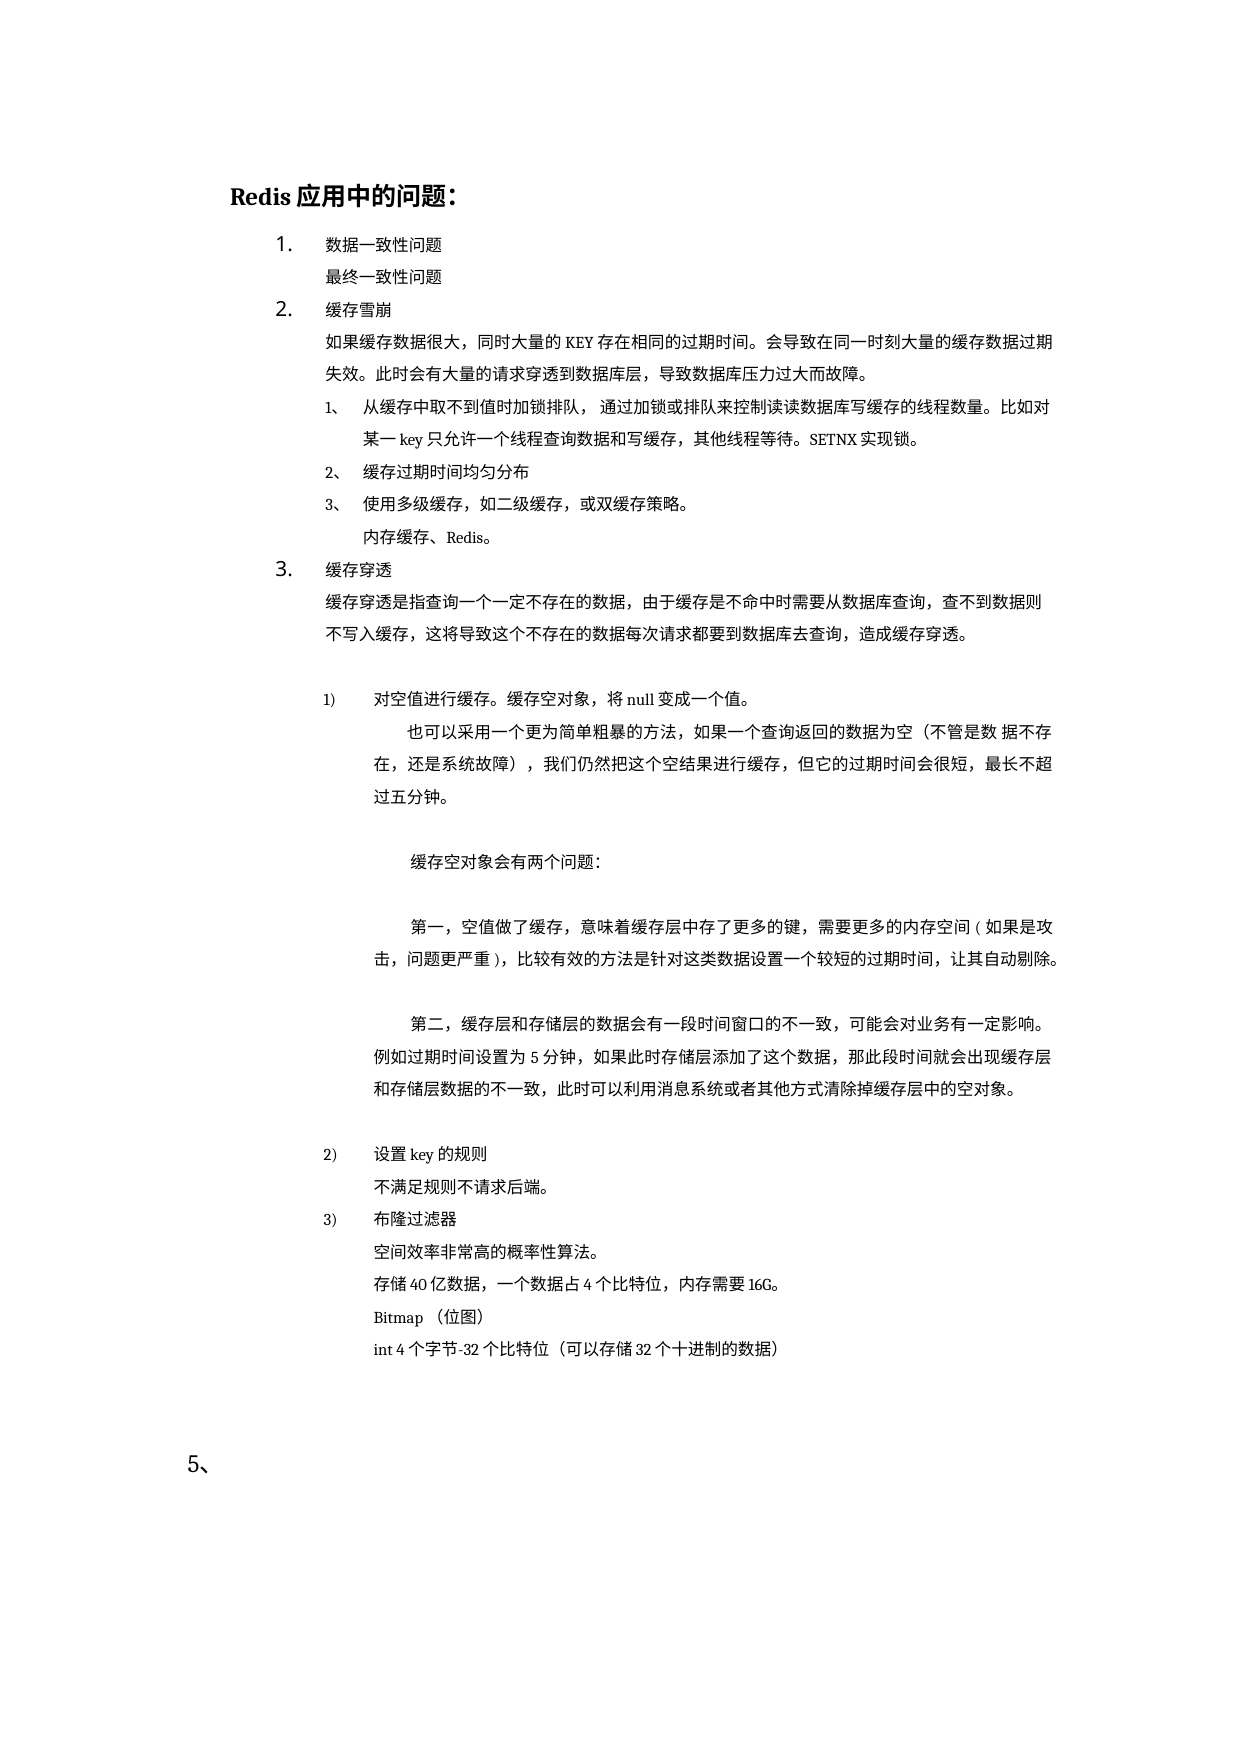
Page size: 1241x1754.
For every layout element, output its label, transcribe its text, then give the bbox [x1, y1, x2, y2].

list Bitmap （位图） [373, 1299, 1053, 1332]
list 数据一致性问题 [275, 227, 1053, 259]
list 也可以采用一个更为简单粗暴的方法，如果一个查询返回的数据为空（不管是数 据不存在，还是系统故障），我们仍然把这个空结果进行缓存，但它的过期时间会很短，最长不超过五分钟。 [373, 714, 1053, 812]
list 缓存穿透 [275, 552, 1053, 584]
list 缓存过期时间均匀分布 [325, 454, 1053, 487]
list 不满足规则不请求后端。 [373, 1169, 1053, 1202]
list 使用多级缓存，如二级缓存，或双缓存策略。 [325, 487, 1053, 519]
list 最终一致性问题 [325, 259, 1053, 292]
list 空间效率非常高的概率性算法。 [373, 1234, 1053, 1267]
list 缓存穿透是指查询一个一定不存在的数据，由于缓存是不命中时需要从数据库查询，查不到数据则不写入缓存，这将导致这个不存在的数据每次请求都要到数据库去查询，造成缓存穿透。 [325, 584, 1053, 649]
list 设置key 的规则 [323, 1137, 1053, 1169]
list 第一，空值做了缓存，意味着缓存层中存了更多的键，需要更多的内存空间 ( 如果是攻击，问题更严重 )，比较有效的方法是针对这类数据设置一个较短的过期时间，让其自动剔除。 [373, 909, 1053, 974]
list 从缓存中取不到值时加锁排队， 通过加锁或排队来控制读读数据库写缓存的线程数量。比如对某一key只允许一个线程查询数据和写缓存，其他线程等待。SETNX实现锁。 [325, 389, 1053, 454]
list 缓存雪崩 [275, 292, 1053, 324]
text Redis应用中的问题： [187, 162, 1053, 227]
list 第二，缓存层和存储层的数据会有一段时间窗口的不一致，可能会对业务有一定影响。例如过期时间设置为 5分钟，如果此时存储层添加了这个数据，那此段时间就会出现缓存层和存储层数据的不一致，此时可以利用消息系统或者其他方式清除掉缓存层中的空对象。 [373, 1007, 1053, 1104]
list int 4个字节-32个比特位（可以存储32个十进制的数据） [373, 1332, 1053, 1364]
list 如果缓存数据很大，同时大量的KEY存在相同的过期时间。会导致在同一时刻大量的缓存数据过期失效。此时会有大量的请求穿透到数据库层，导致数据库压力过大而故障。 [325, 324, 1053, 389]
list 对空值进行缓存。缓存空对象，将null变成一个值。 [323, 682, 1053, 714]
list 内存缓存、Redis。 [363, 519, 1053, 552]
list 布隆过滤器 [323, 1202, 1053, 1234]
list 存储40亿数据，一个数据占4个比特位，内存需要16G。 [373, 1267, 1053, 1299]
list 缓存空对象会有两个问题： [373, 844, 1053, 877]
